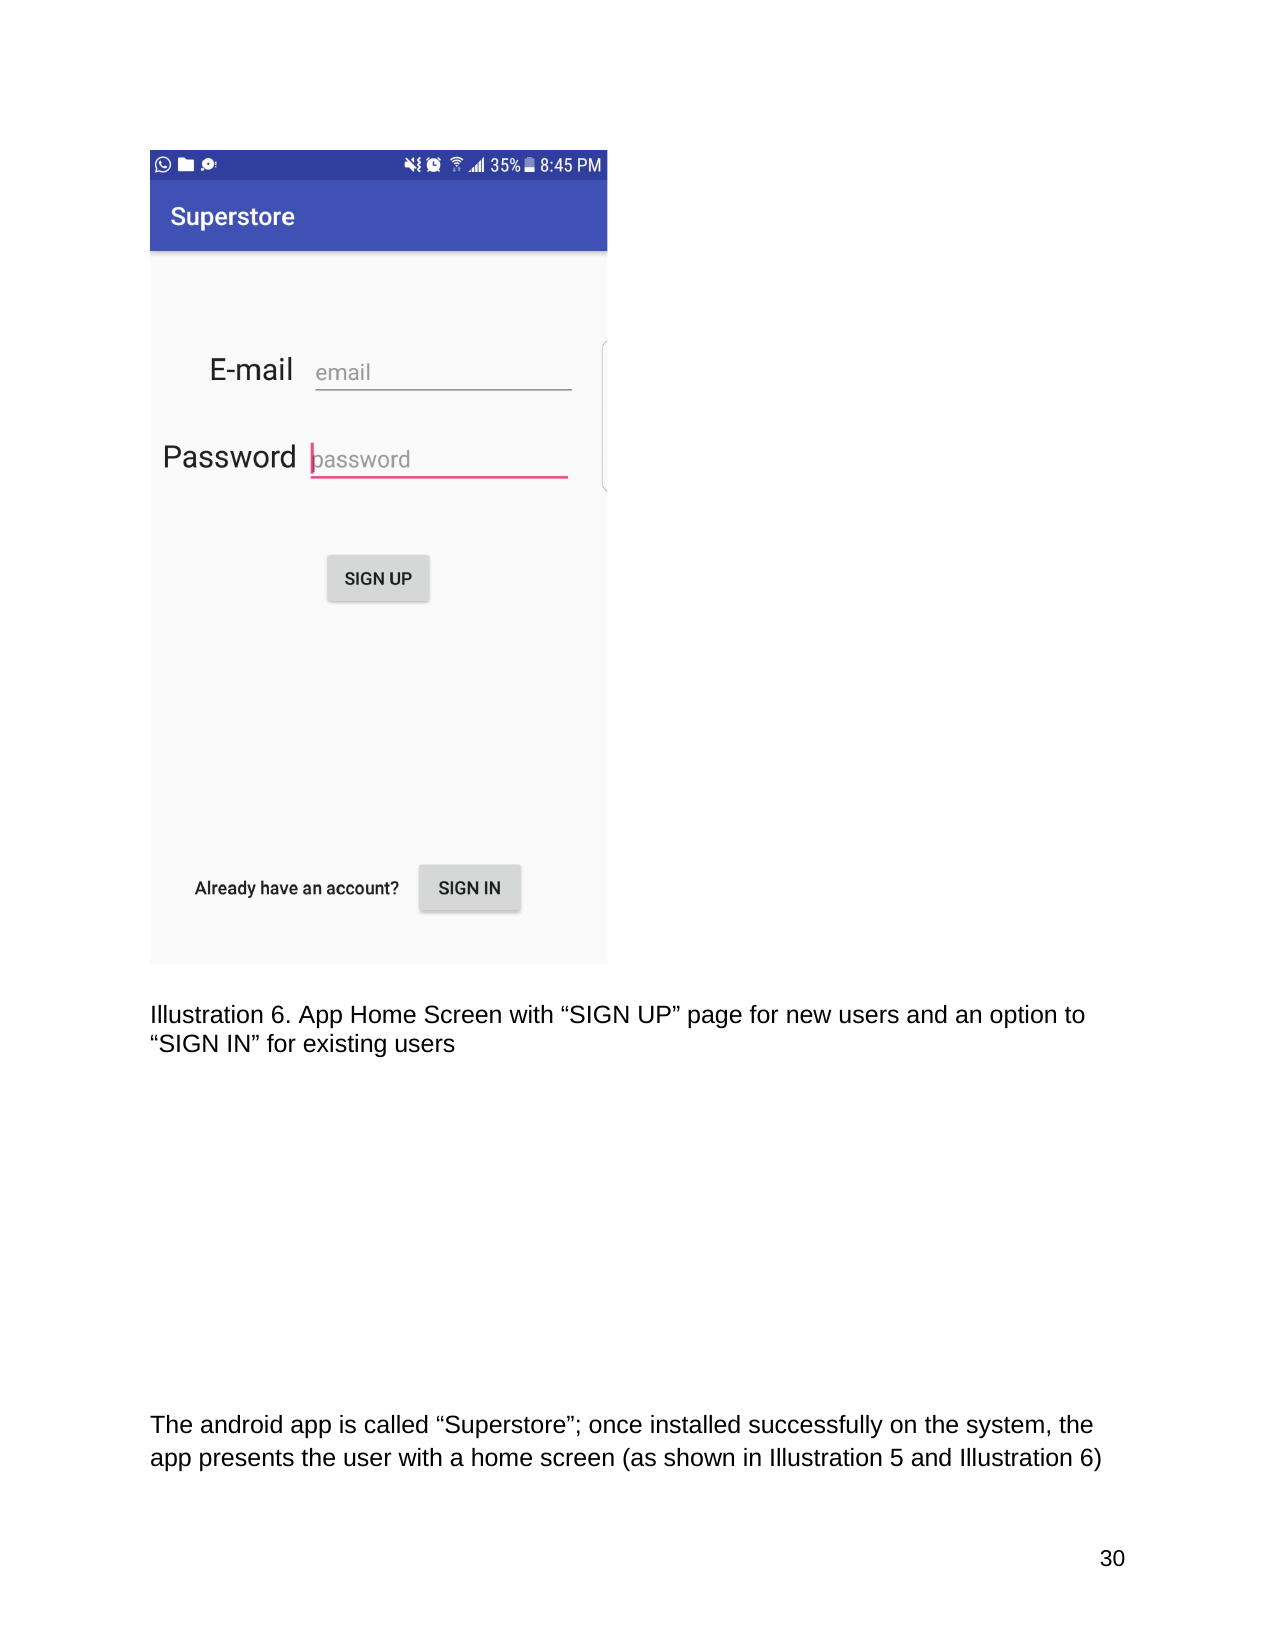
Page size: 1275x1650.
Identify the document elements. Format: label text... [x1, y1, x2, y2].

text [150, 1410, 1125, 1471]
picture [150, 150, 608, 964]
subtitle Illustration 6. App Home Screen with “SIGN UP” page for new users and an option to “SIGN IN” for existing users [150, 1001, 1125, 1058]
